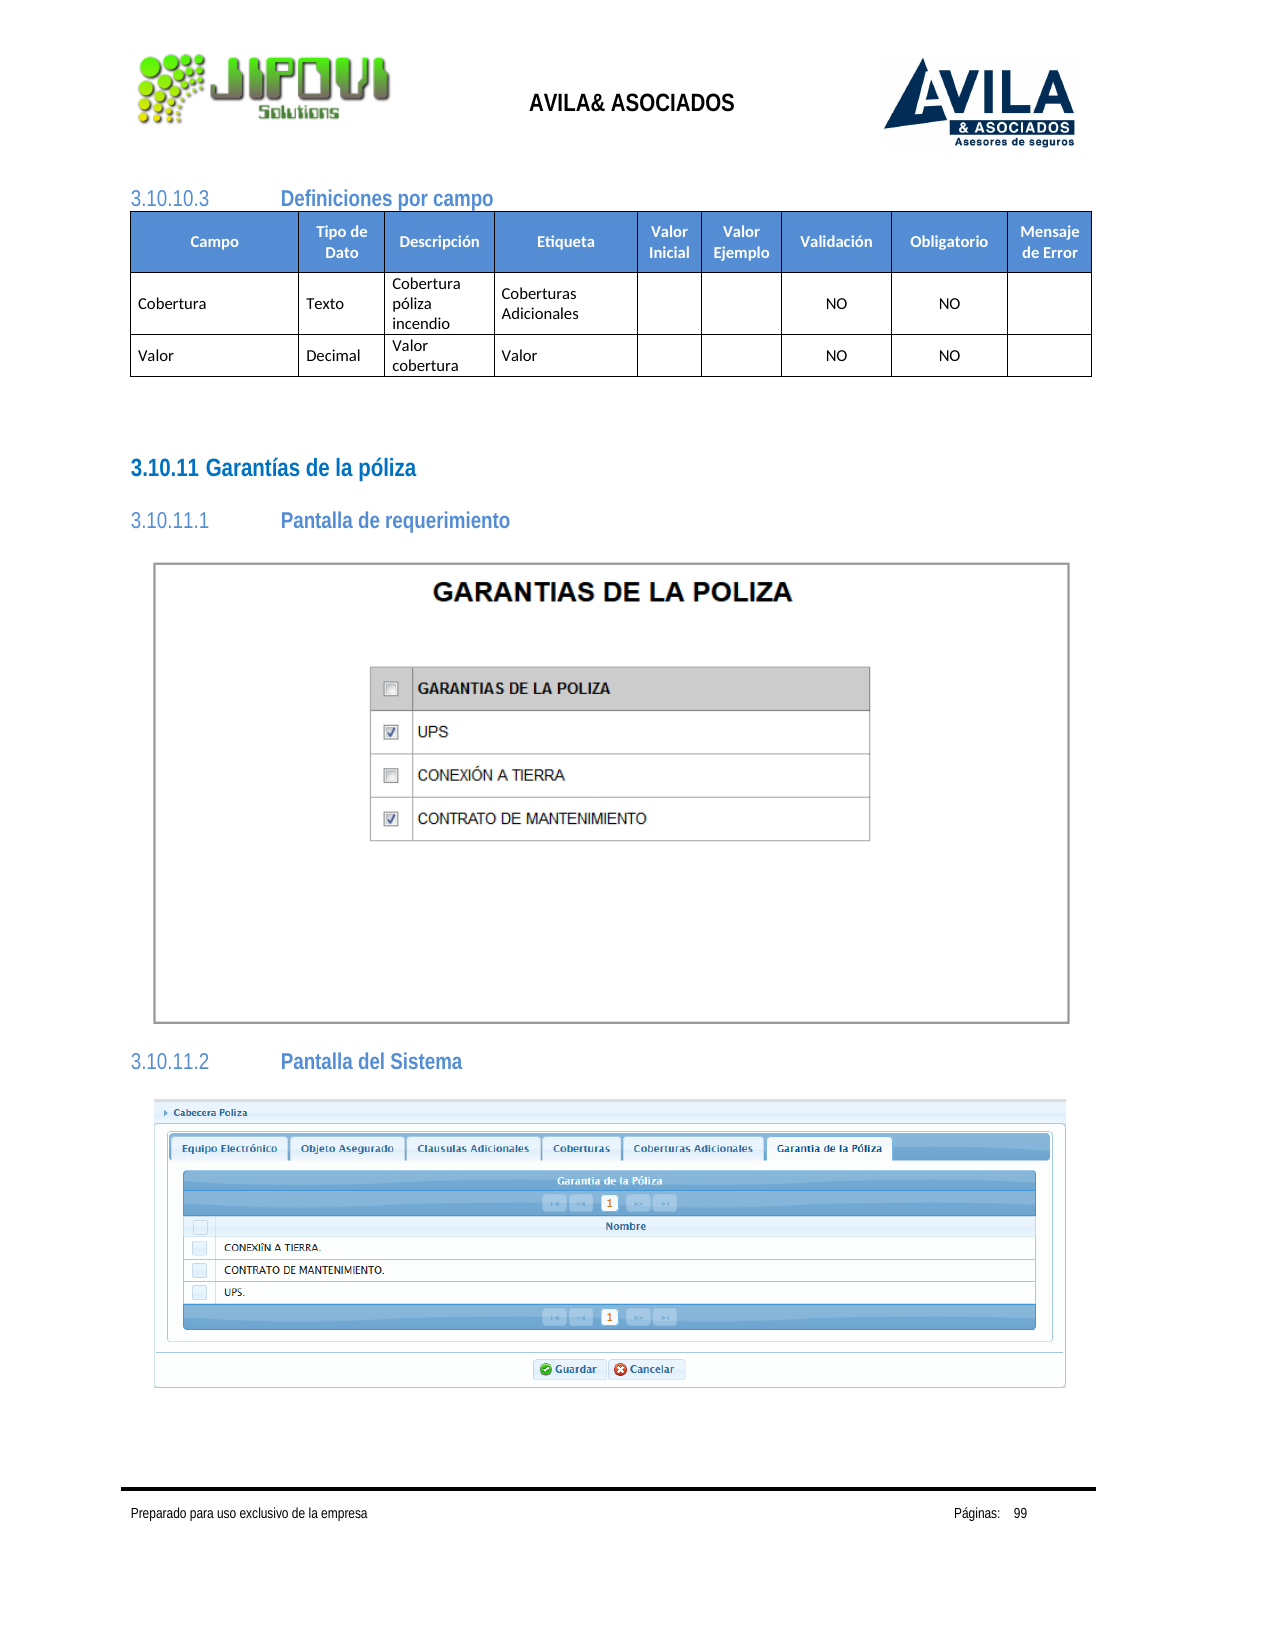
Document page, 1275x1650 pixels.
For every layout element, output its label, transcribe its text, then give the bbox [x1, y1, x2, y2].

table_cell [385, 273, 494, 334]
picture [151, 557, 1072, 1024]
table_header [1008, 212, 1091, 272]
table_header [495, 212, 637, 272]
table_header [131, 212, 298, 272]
picture [881, 57, 1077, 148]
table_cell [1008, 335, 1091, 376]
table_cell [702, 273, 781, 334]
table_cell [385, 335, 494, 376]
picture [131, 47, 394, 128]
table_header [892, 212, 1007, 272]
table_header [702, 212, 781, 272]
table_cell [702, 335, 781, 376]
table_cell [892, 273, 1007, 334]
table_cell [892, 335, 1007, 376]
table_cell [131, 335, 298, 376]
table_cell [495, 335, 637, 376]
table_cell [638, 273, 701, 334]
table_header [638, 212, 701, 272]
picture [151, 1099, 1072, 1398]
subtitle Pantalla de requerimiento [131, 507, 1092, 533]
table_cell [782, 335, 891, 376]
subtitle Definiciones por campo [131, 184, 1092, 211]
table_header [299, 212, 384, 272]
subtitle Pantalla del Sistema [131, 1048, 1092, 1075]
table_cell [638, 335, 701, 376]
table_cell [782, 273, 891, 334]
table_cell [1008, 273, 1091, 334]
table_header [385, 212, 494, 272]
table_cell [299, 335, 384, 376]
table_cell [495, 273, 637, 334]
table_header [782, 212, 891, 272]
subtitle Garantías de la póliza [131, 453, 1092, 482]
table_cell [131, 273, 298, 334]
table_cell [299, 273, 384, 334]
